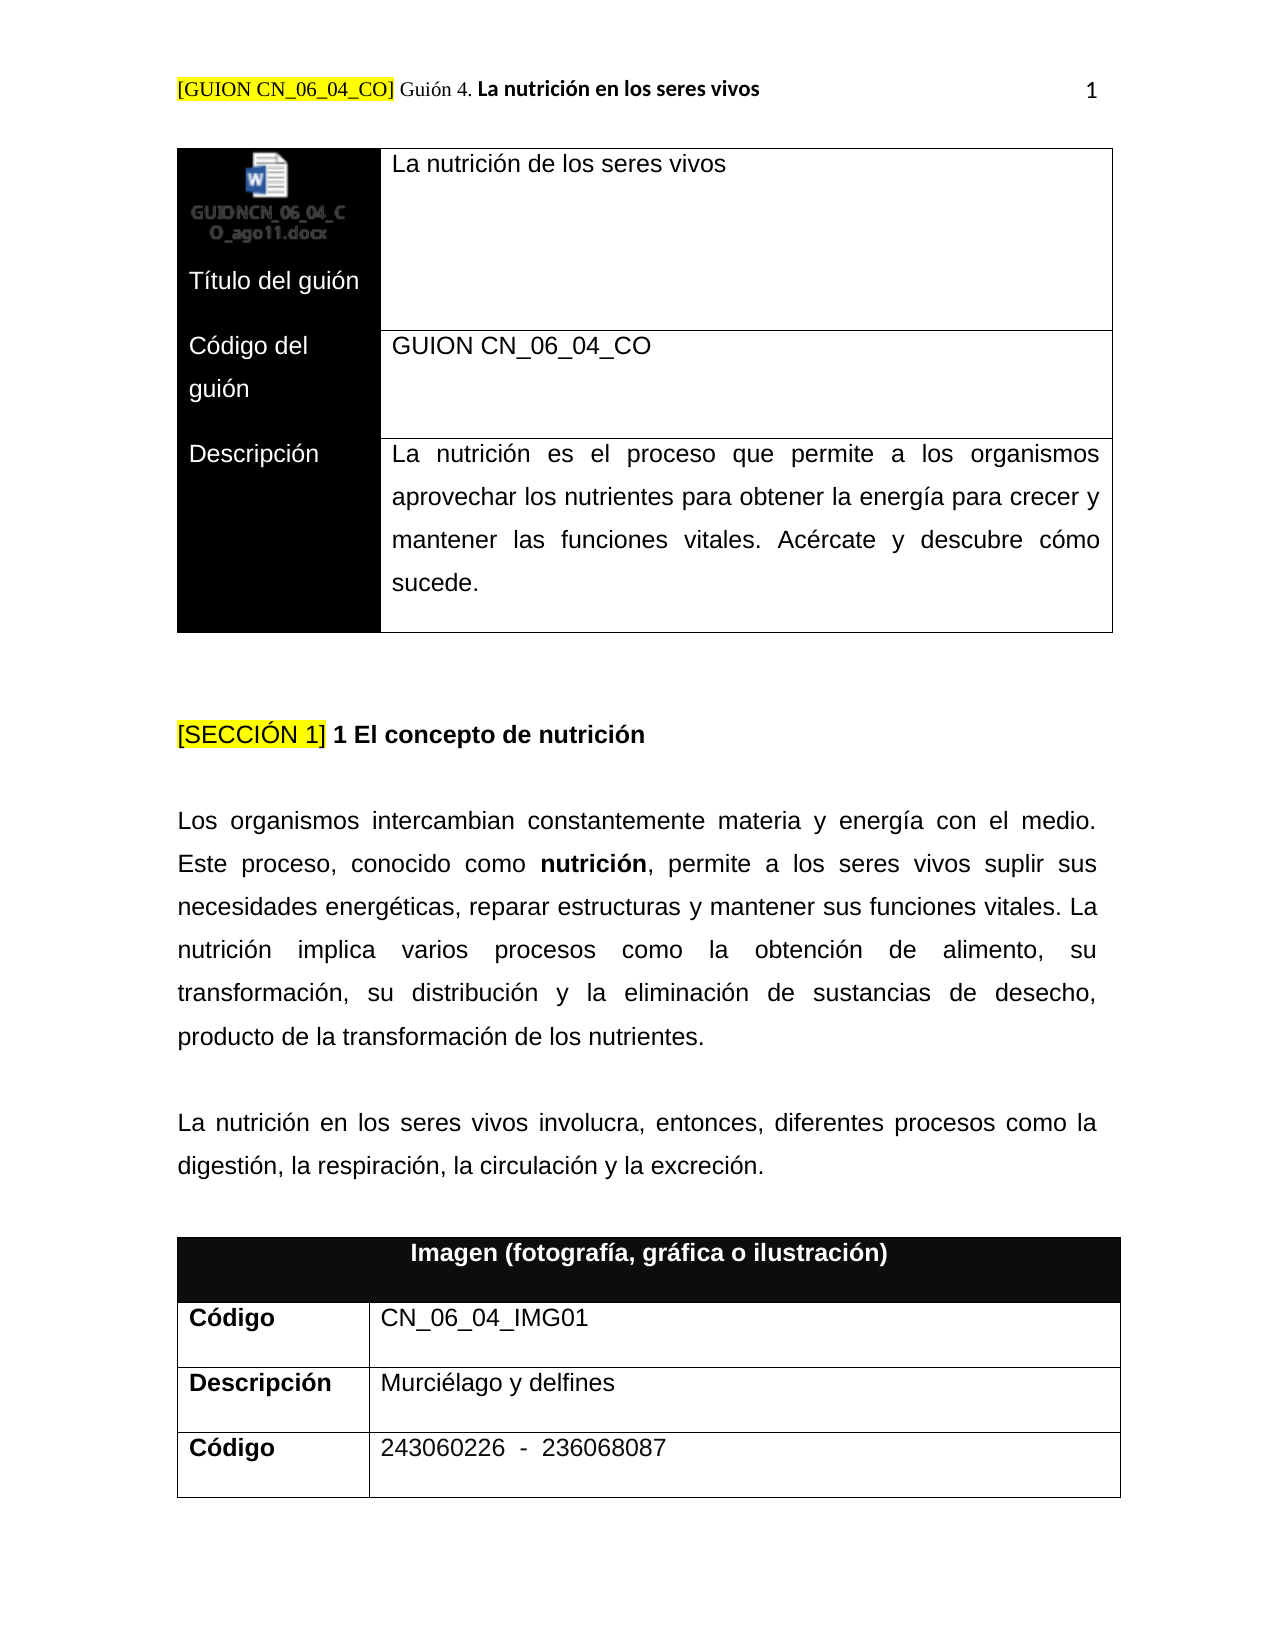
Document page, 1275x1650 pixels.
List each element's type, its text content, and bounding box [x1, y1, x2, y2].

table_cell Código del guión [178, 331, 380, 438]
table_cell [178, 1433, 369, 1497]
table_cell Código [178, 1303, 369, 1367]
table_cell GUION CN_06_04_CO [381, 331, 1112, 438]
table_cell Descripción [178, 439, 380, 632]
table_header Título del guión [178, 149, 380, 330]
text Los organismos intercambian constantemente materia y energía con el medio. Este proceso, conocido como nutrición, permite a los seres vivos suplir sus necesidades energéticas, reparar estructuras y mantener sus funciones vitales. La nutrición implica varios procesos como la obtención de alimento, su transformación, su distribución y la eliminación de sustancias de desecho, producto de la transformación de los nutrientes. [177, 806, 1098, 1050]
text [SECCIÓN 1] 1 El concepto de nutrición [177, 719, 1098, 748]
table_cell CN_06_04_IMG01 [370, 1303, 1120, 1367]
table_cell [370, 1433, 1120, 1497]
table_header Imagen (fotografía, gráfica o ilustración) [178, 1238, 1120, 1302]
text La nutrición en los seres vivos involucra, entonces, diferentes procesos como la digestión, la respiración, la circulación y la excreción. [177, 1108, 1098, 1179]
table_cell La nutrición es el proceso que permite a los organismos aprovechar los nutrientes para obtener la energía para crecer y mantener las funciones vitales. Acércate y descubre cómo sucede. [381, 439, 1112, 632]
table_header La nutrición de los seres vivos [381, 149, 1112, 330]
table_cell Descripción [178, 1368, 369, 1432]
table_cell Murciélago y delfines [370, 1368, 1120, 1432]
